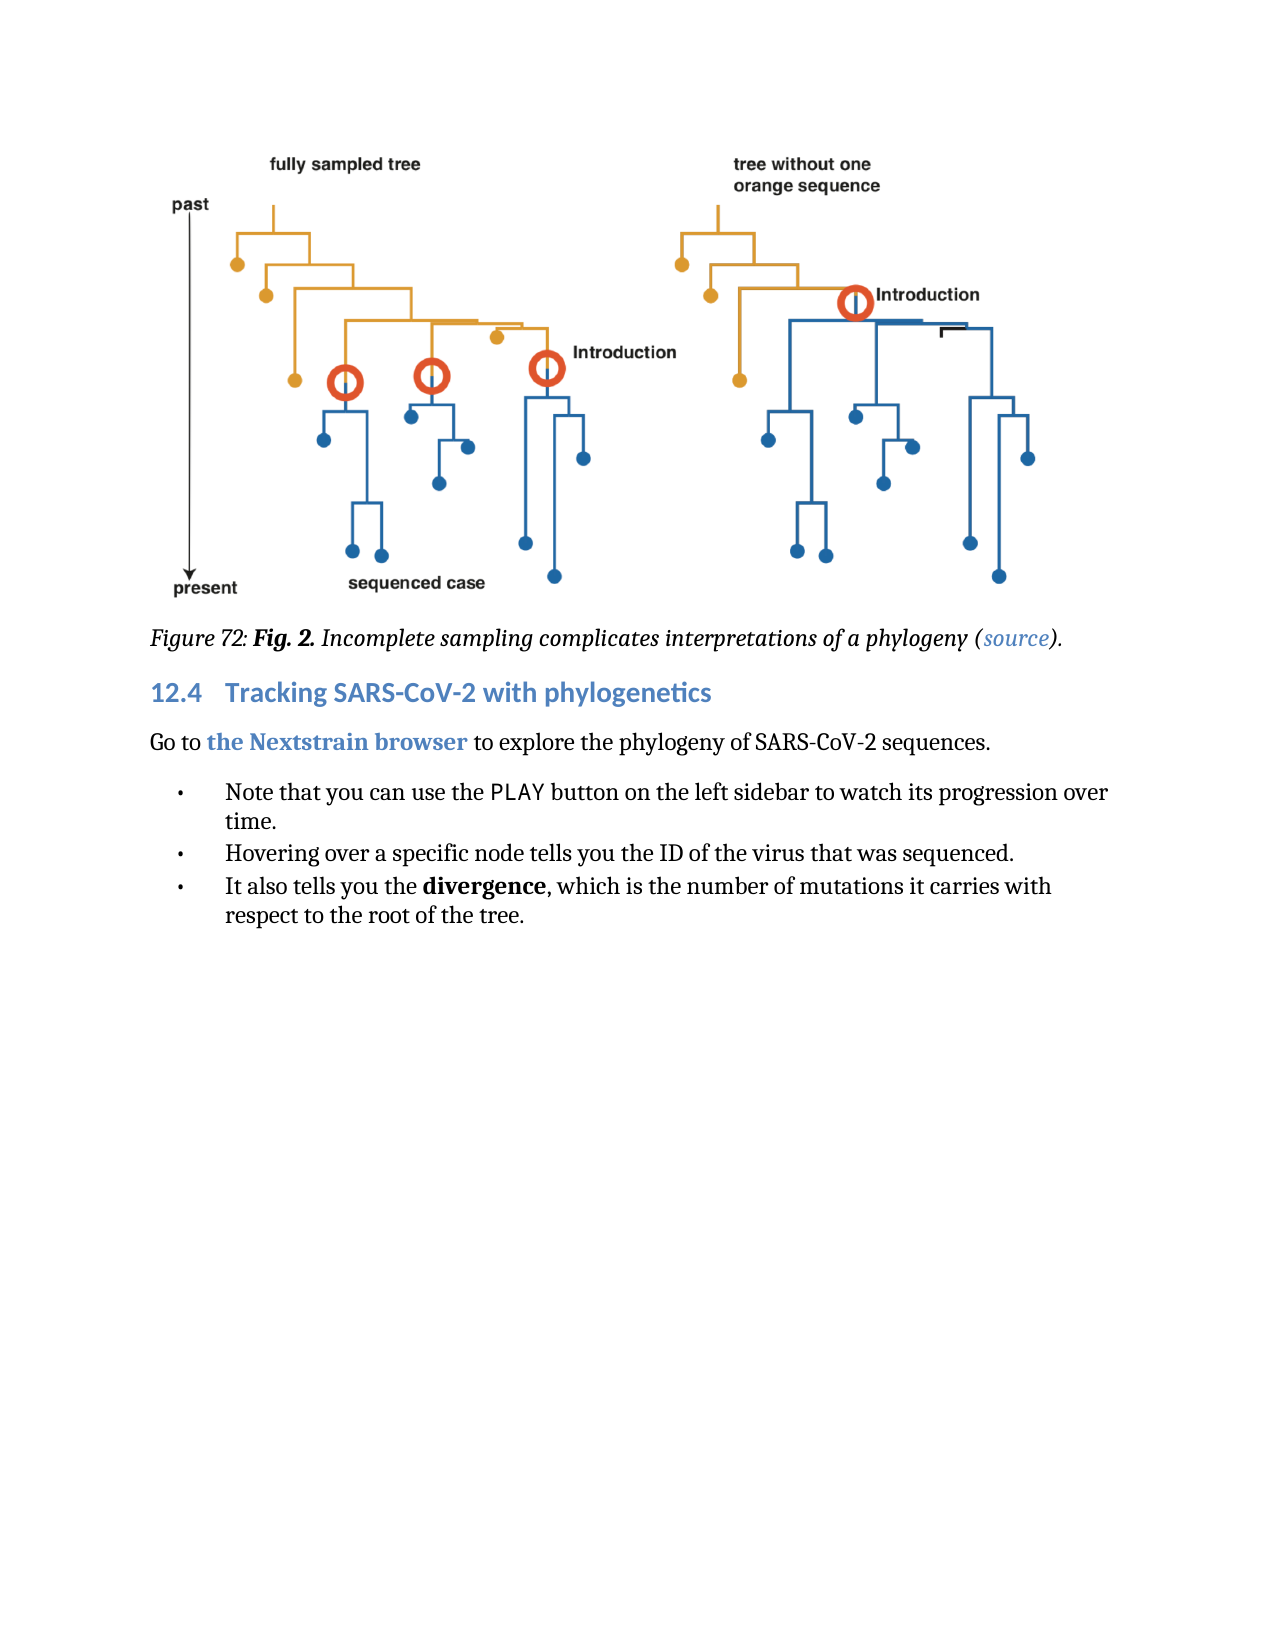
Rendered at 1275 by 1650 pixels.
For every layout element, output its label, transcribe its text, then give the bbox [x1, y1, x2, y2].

list Hovering over a specific node tells you the ID of the virus that was sequenced. [175, 839, 1125, 868]
subtitle 12.4 Tracking SARS-CoV-2 with phylogenetics [150, 674, 1125, 709]
list It also tells you the divergence, which is the number of mutations it carries with respect to the root of the tree. [175, 872, 1125, 929]
picture [168, 150, 1044, 604]
text Go to the Nextstrain browser to explore the phylogeny of SARS-CoV-2 sequences. [150, 728, 1125, 757]
list Note that you can use the PLAY button on the left sidebar to watch its progression over time. [175, 776, 1125, 836]
